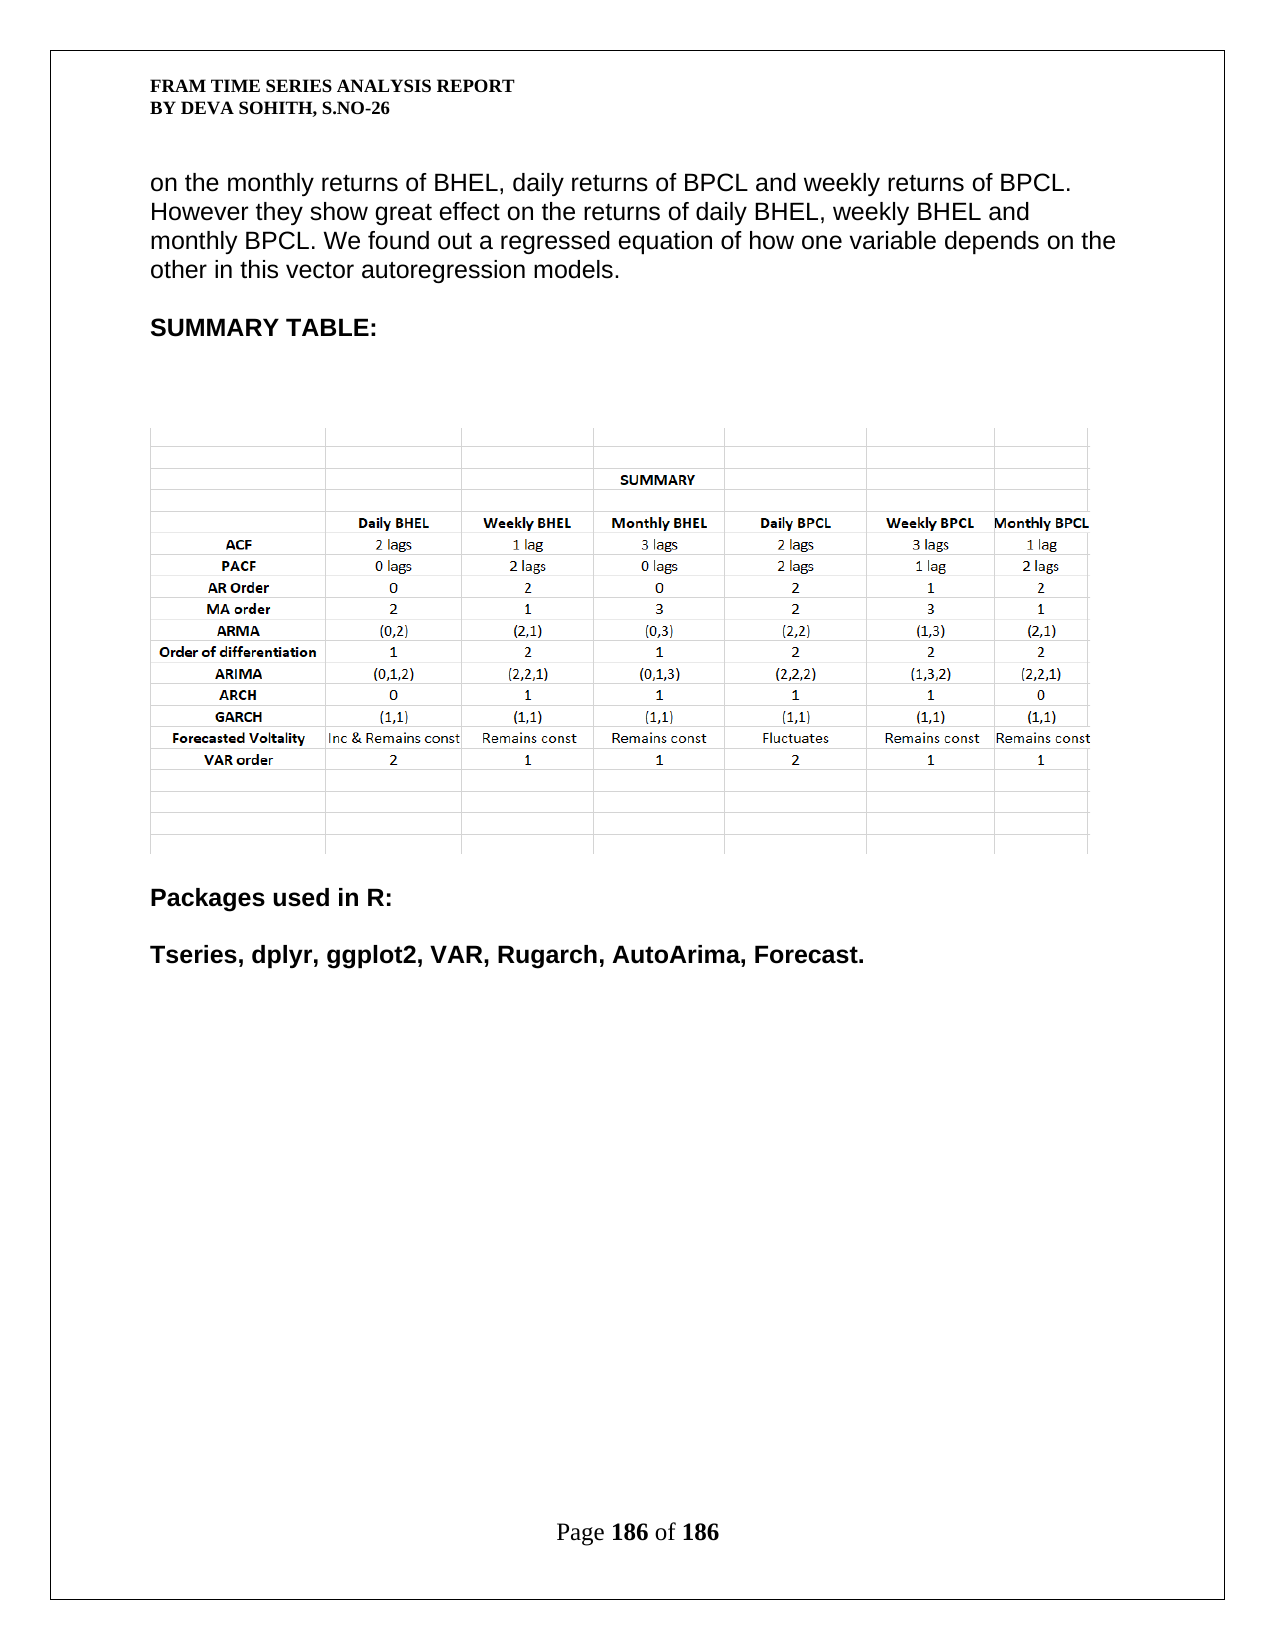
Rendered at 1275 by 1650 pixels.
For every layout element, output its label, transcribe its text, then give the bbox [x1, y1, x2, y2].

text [150, 168, 1125, 283]
text SUMMARY TABLE: [150, 313, 1125, 341]
text Tseries, dplyr, ggplot2, VAR, Rugarch, AutoArima, Forecast. [150, 940, 1125, 969]
picture [150, 428, 1091, 854]
text Packages used in R: [150, 882, 1125, 911]
